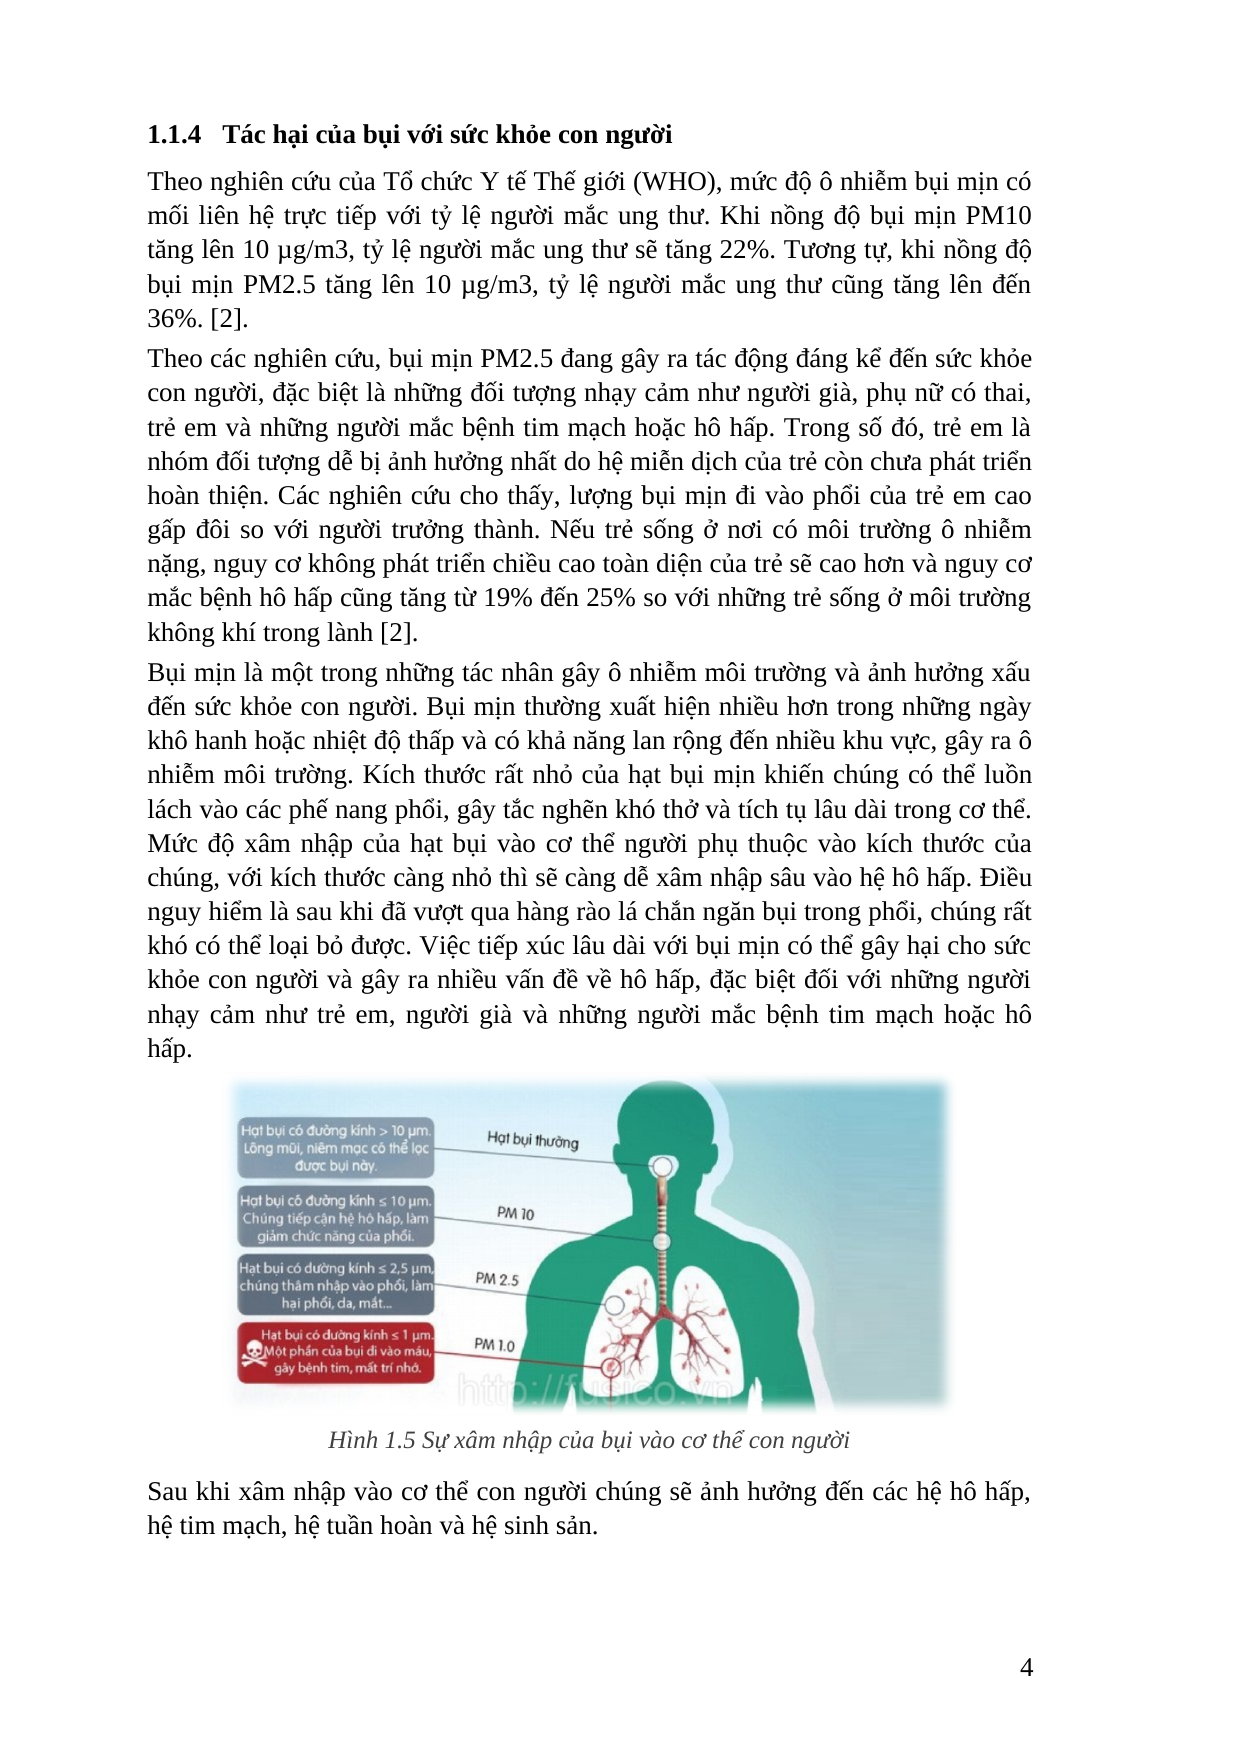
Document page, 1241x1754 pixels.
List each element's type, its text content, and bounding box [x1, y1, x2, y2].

text Bụi mịn là một trong những tác nhân gây ô nhiễm môi trường và ảnh hưởng xấu đến sức khỏe con người. Bụi mịn thường xuất hiện nhiều hơn trong những ngày khô hanh hoặc nhiệt độ thấp và có khả năng lan rộng đến nhiều khu vực, gây ra ô nhiễm môi trường. Kích thước rất nhỏ của hạt bụi mịn khiến chúng có thể luồn lách vào các phế nang phổi, gây tắc nghẽn khó thở và tích tụ lâu dài trong cơ thể. Mức độ xâm nhập của hạt bụi vào cơ thể người phụ thuộc vào kích thước của chúng, với kích thước càng nhỏ thì sẽ càng dễ xâm nhập sâu vào hệ hô hấp. Điều nguy hiểm là sau khi đã vượt qua hàng rào lá chắn ngăn bụi trong phổi, chúng rất khó có thể loại bỏ được. Việc tiếp xúc lâu dài với bụi mịn có thể gây hại cho sức khỏe con người và gây ra nhiều vấn đề về hô hấp, đặc biệt đối với những người nhạy cảm như trẻ em, người già và những người mắc bệnh tim mạch hoặc hô hấp. [147, 656, 1033, 1063]
text Theo nghiên cứu của Tổ chức Y tế Thế giới (WHO), mức độ ô nhiễm bụi mịn có mối liên hệ trực tiếp với tỷ lệ người mắc ung thư. Khi nồng độ bụi mịn PM10 tăng lên 10 µg/m3, tỷ lệ người mắc ung thư sẽ tăng 22%. Tương tự, khi nồng độ bụi mịn PM2.5 tăng lên 10 µg/m3, tỷ lệ người mắc ung thư cũng tăng lên đến 36%.. [147, 165, 1033, 333]
picture [241, 1091, 938, 1397]
text Sau khi xâm nhập vào cơ thể con người chúng sẽ ảnh hưởng đến các hệ hô hấp, hệ tim mạch, hệ tuần hoàn và hệ sinh sản. [147, 1475, 1033, 1540]
subtitle Tác hại của bụi với sức khỏe con người [147, 118, 1033, 150]
text Theo các nghiên cứu, bụi mịn PM2.5 đang gây ra tác động đáng kể đến sức khỏe con người, đặc biệt là những đối tượng nhạy cảm như người già, phụ nữ có thai, trẻ em và những người mắc bệnh tim mạch hoặc hô hấp. Trong số đó, trẻ em là nhóm đối tượng dễ bị ảnh hưởng nhất do hệ miễn dịch của trẻ còn chưa phát triển hoàn thiện. Các nghiên cứu cho thấy, lượng bụi mịn đi vào phổi của trẻ em cao gấp đôi so với người trưởng thành. Nếu trẻ sống ở nơi có môi trường ô nhiễm nặng, nguy cơ không phát triển chiều cao toàn diện của trẻ sẽ cao hơn và nguy cơ mắc bệnh hô hấp cũng tăng từ 19% đến 25% so với những trẻ sống ở môi trường không khí trong lành. [147, 342, 1033, 647]
text Hình 1.5 Sự xâm nhập của bụi vào cơ thể con người [147, 1425, 1033, 1454]
